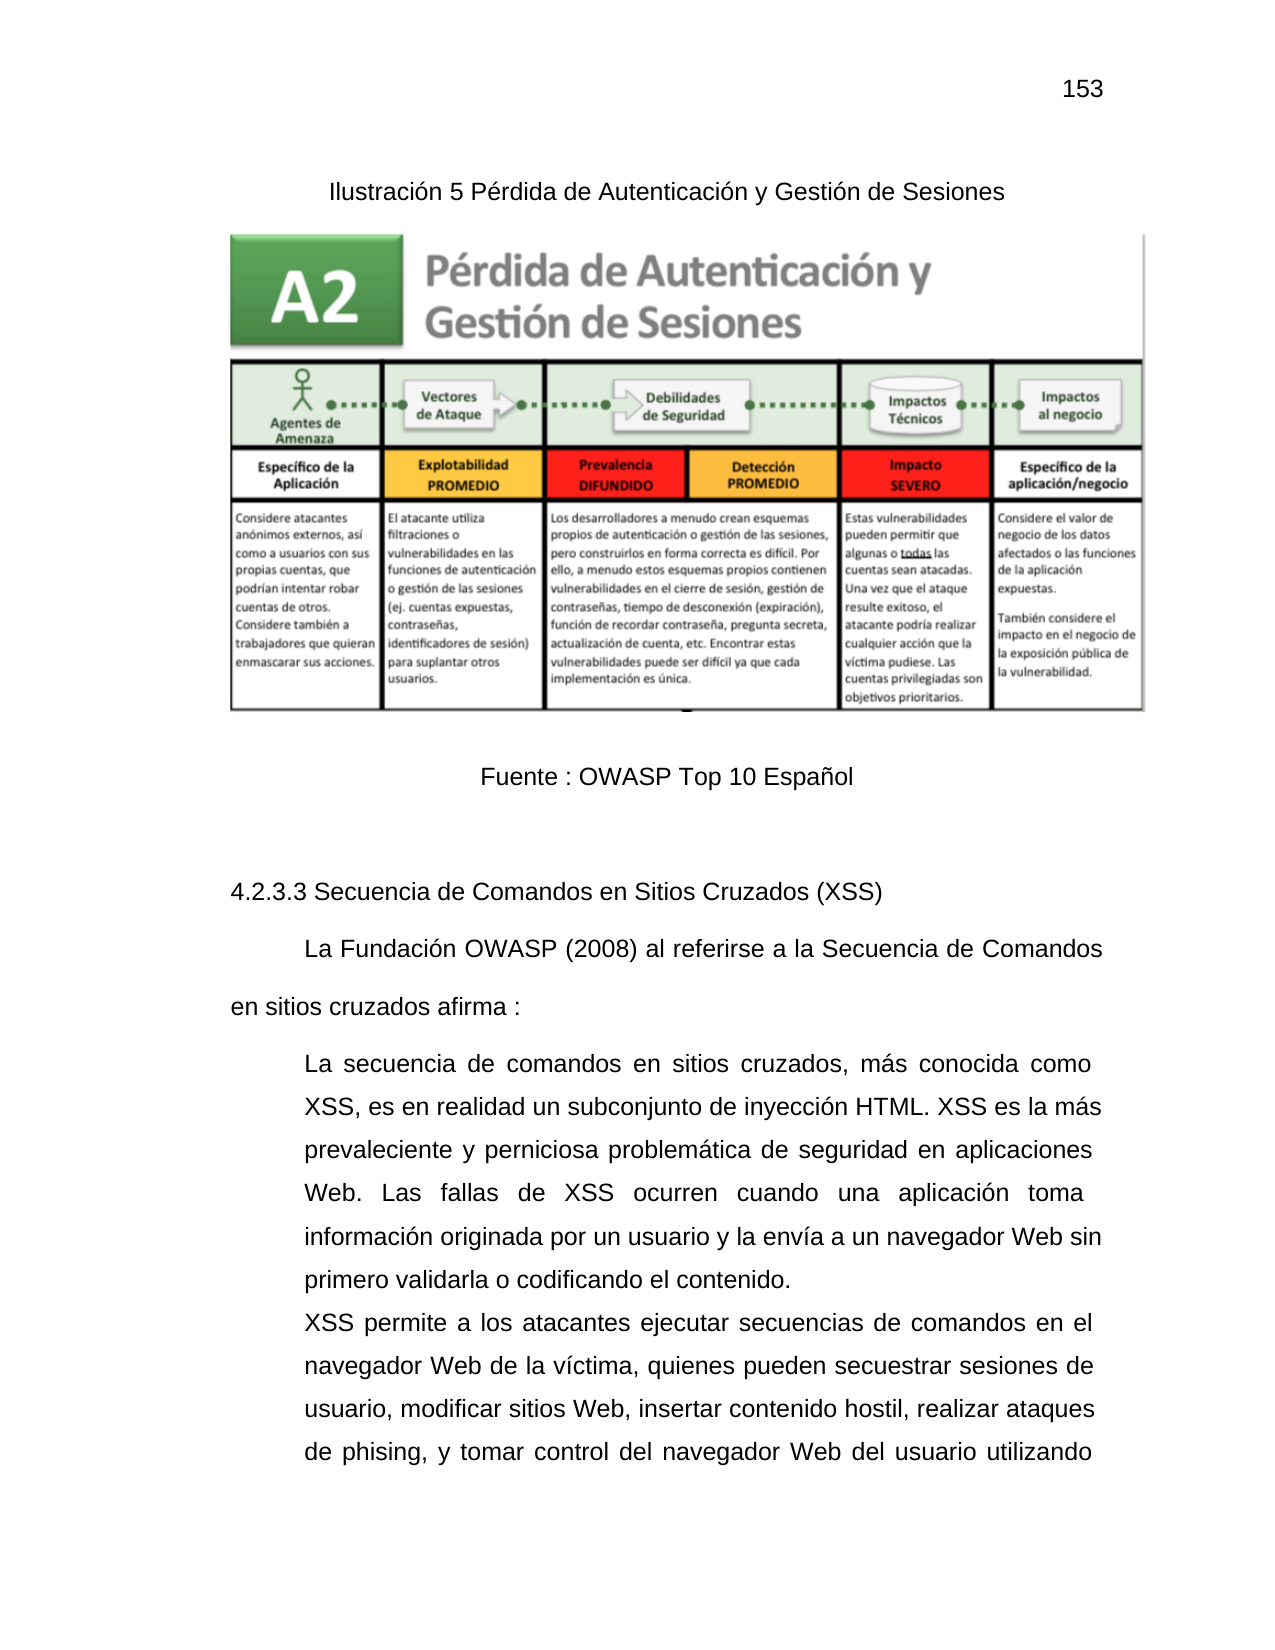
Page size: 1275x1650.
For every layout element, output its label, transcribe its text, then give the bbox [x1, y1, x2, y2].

subtitle Fuente : OWASP Top 10 Español [230, 761, 1104, 790]
picture [230, 234, 1146, 712]
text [230, 1308, 1104, 1466]
text La secuencia de comandos en sitios cruzados, más conocida como XSS, es en realidad un subconjunto de inyección HTML. XSS es la más prevaleciente y perniciosa problemática de seguridad en aplicaciones Web. Las fallas de XSS ocurren cuando una aplicación toma información originada por un usuario y la envía a un navegador Web sin primero validarla o codificando el contenido. [230, 1049, 1104, 1293]
text 4.2.3.3 Secuencia de Comandos en Sitios Cruzados (XSS) [230, 876, 1104, 905]
subtitle Ilustración 5 Pérdida de Autenticación y Gestión de Sesiones [230, 177, 1104, 206]
text La Fundación OWASP (2008) al referirse a la Secuencia de Comandos en sitios cruzados afirma : [230, 934, 1104, 1020]
